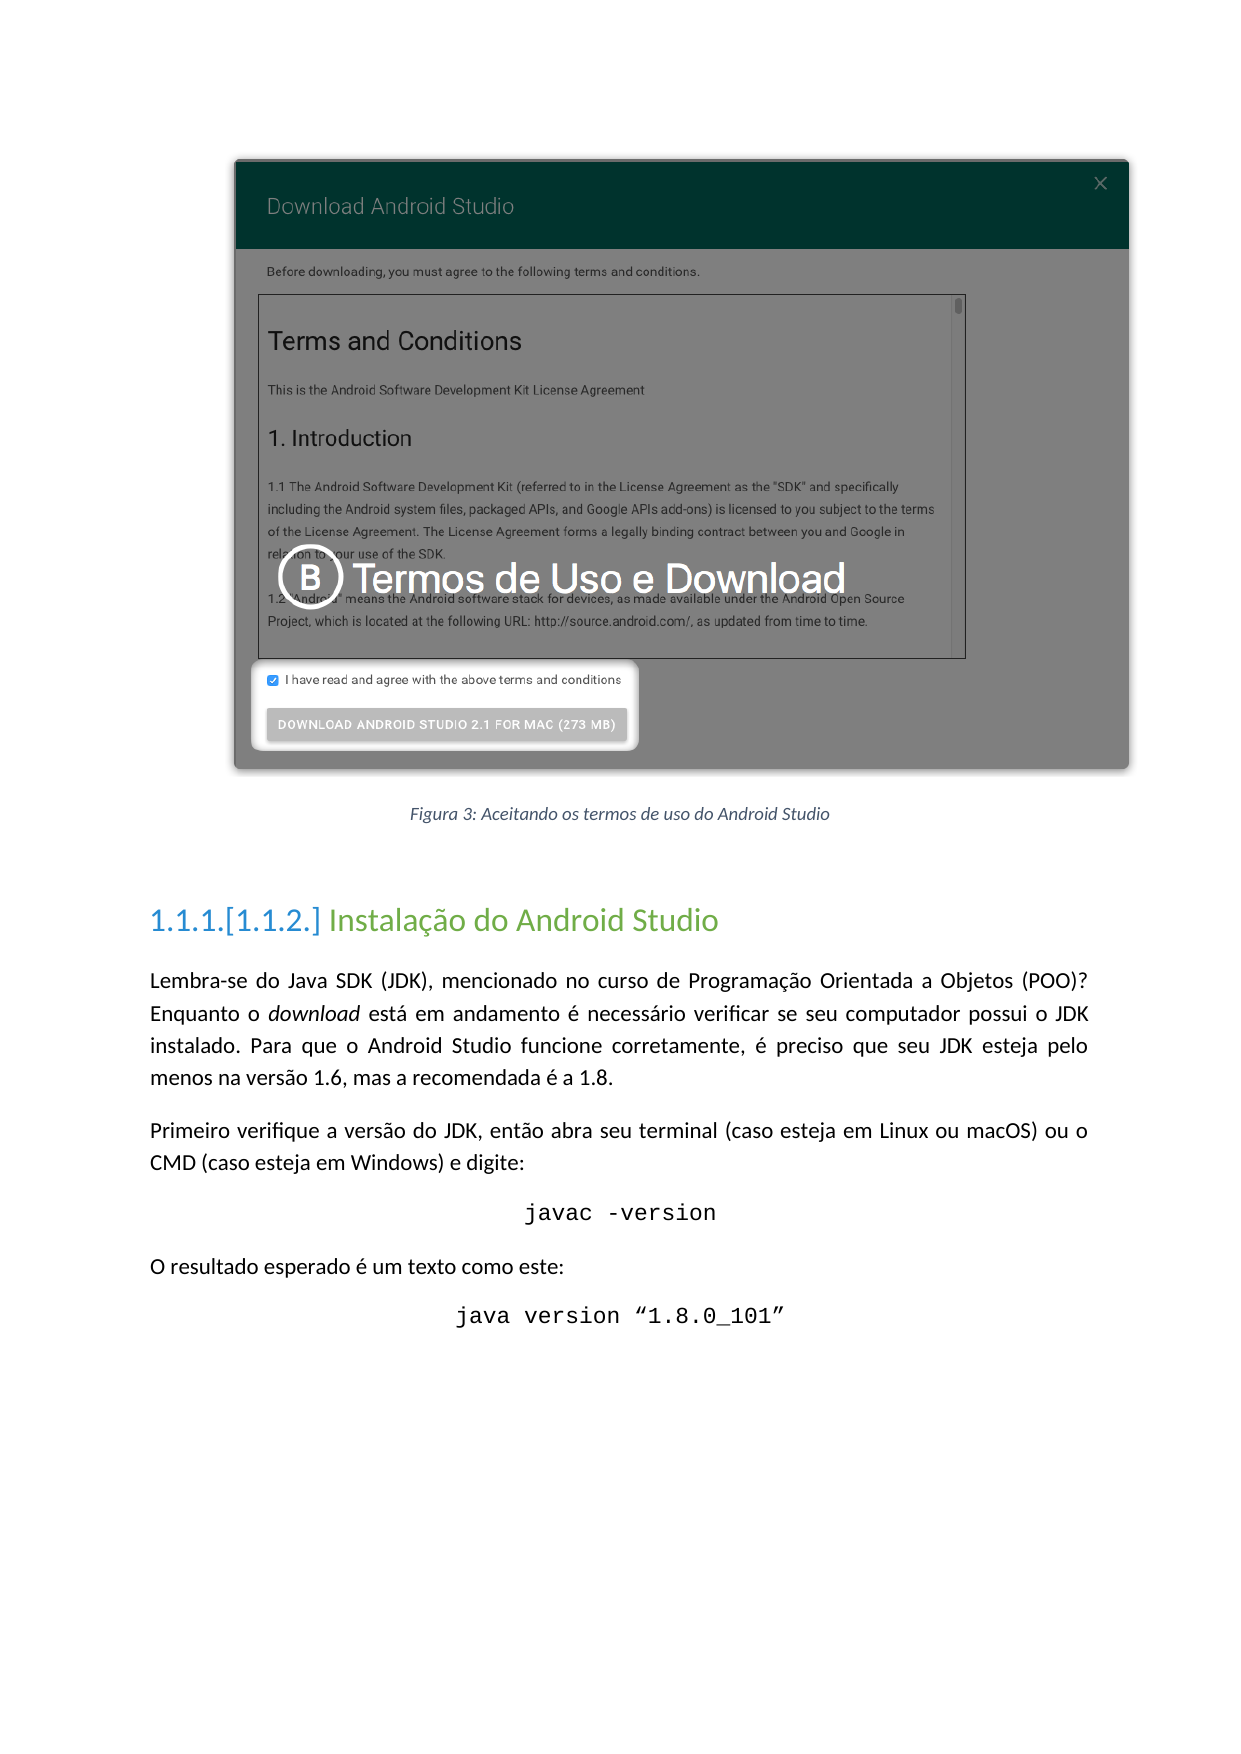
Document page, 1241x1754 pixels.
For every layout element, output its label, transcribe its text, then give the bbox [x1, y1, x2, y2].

text O resultado esperado é um texto como este: [150, 1252, 1090, 1280]
text Primeiro verifique a versão do JDK, então abra seu terminal (caso esteja em Linux ou macOS) ou o CMD (caso esteja em Windows) e digite: [150, 1116, 1090, 1176]
picture [225, 150, 1138, 777]
text javac -version [150, 1201, 1090, 1227]
text java version “1.8.0_101” [150, 1305, 1090, 1331]
subtitle Instalação do Android Studio [149, 899, 1090, 939]
text Lembra-se do Java SDK (JDK), mencionado no curso de Programação Orientada a Objetos (POO)? Enquanto o download está em andamento é necessário verificar se seu computador possui o JDK instalado. Para que o Android Studio funcione corretamente, é preciso que seu JDK esteja pelo menos na versão 1.6, mas a recomendada é a 1.8. [150, 966, 1090, 1091]
